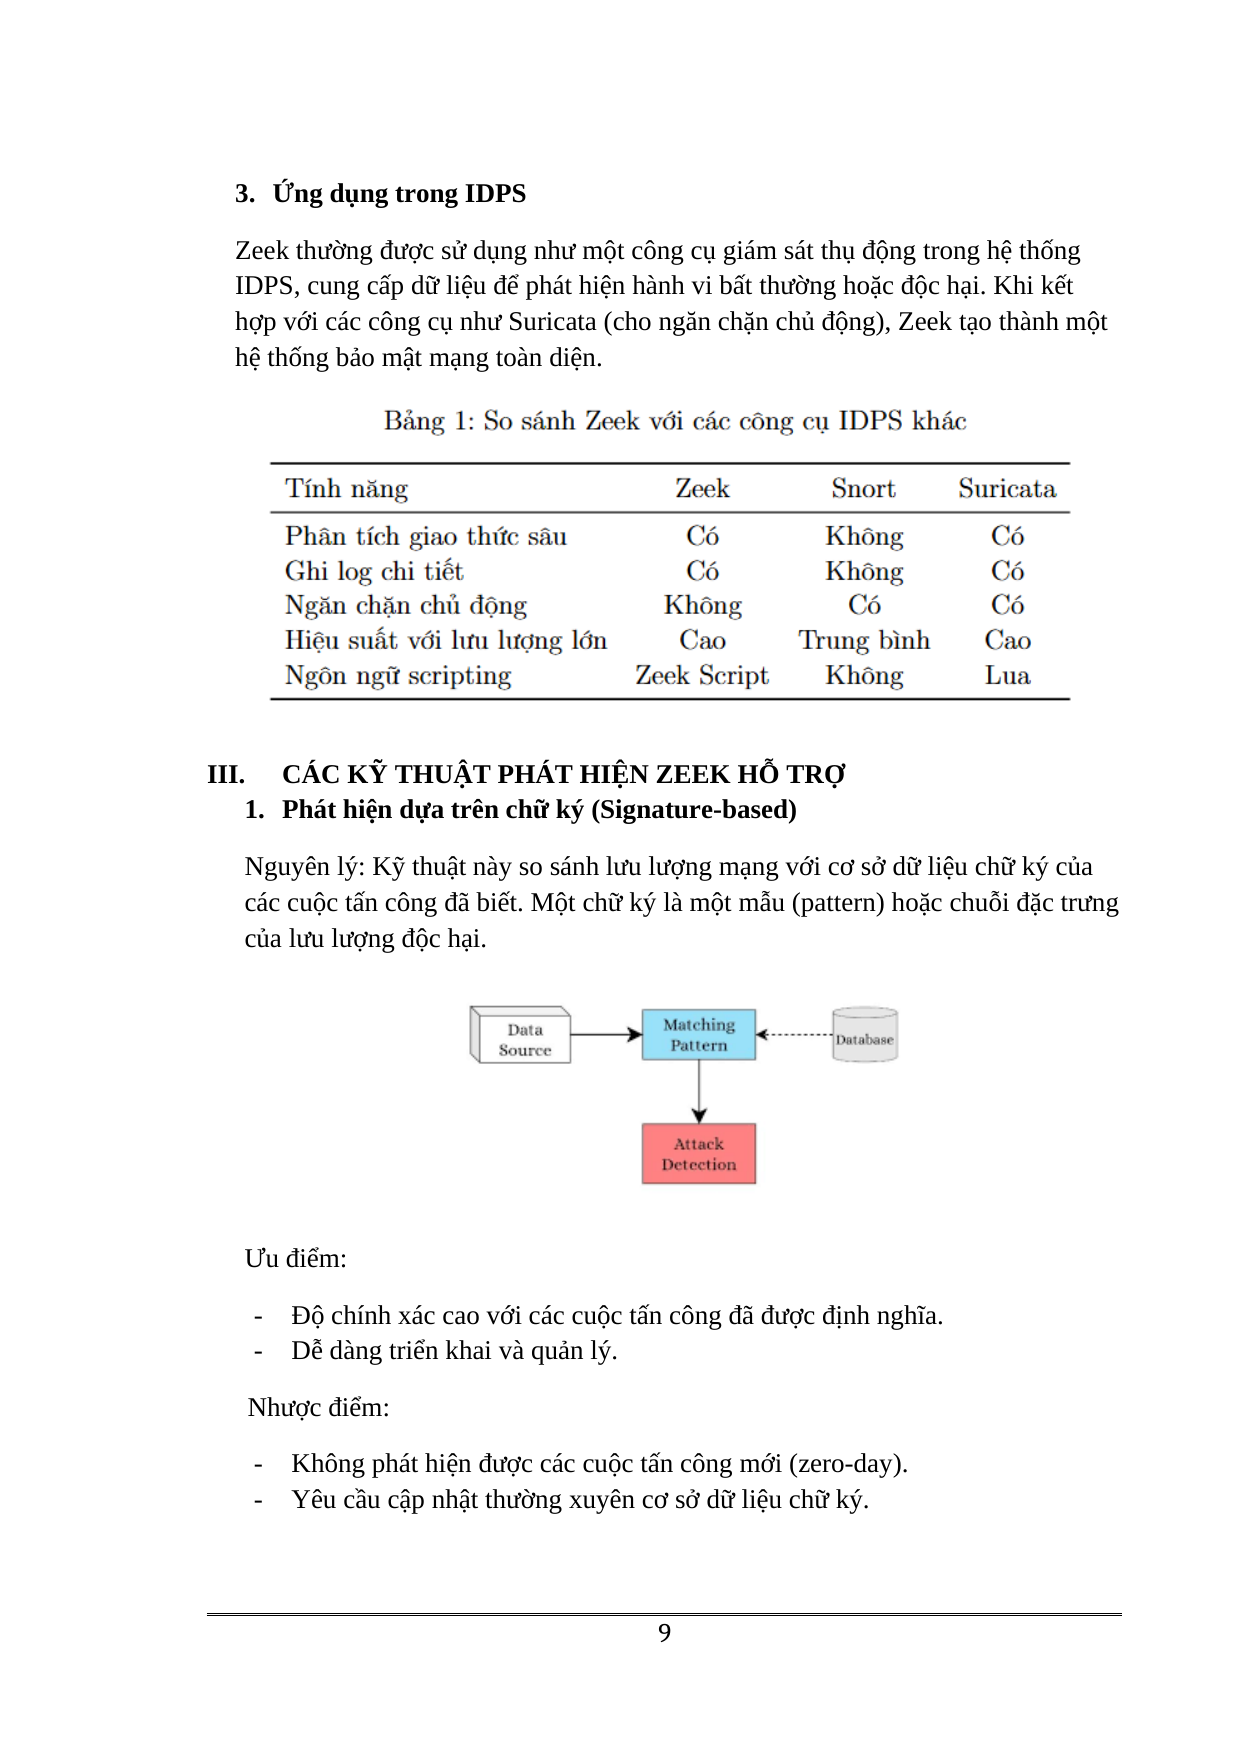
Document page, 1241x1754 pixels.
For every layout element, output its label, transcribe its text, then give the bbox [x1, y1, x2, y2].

list Dễ dàng triển khai và quản lý. [254, 1334, 1122, 1366]
list Ứng dụng trong IDPS [235, 177, 1122, 208]
text Nhược điểm: [207, 1391, 1122, 1422]
list Phát hiện dựa trên chữ ký (Signature-based) [244, 794, 1122, 825]
text Zeek thường được sử dụng như một công cụ giám sát thụ động trong hệ thống IDPS, cung cấp dữ liệu để phát hiện hành vi bất thường hoặc độc hại. Khi kết hợp với các công cụ như Suricata (cho ngăn chặn chủ động), Zeek tạo thành một hệ thống bảo mật mạng toàn diện. [235, 234, 1122, 372]
list CÁC KỸ THUẬT PHÁT HIỆN ZEEK HỖ TRỢ [207, 758, 1122, 789]
picture [241, 397, 1116, 733]
list Không phát hiện được các cuộc tấn công mới (zero-day). [254, 1448, 1122, 1479]
list Yêu cầu cập nhật thường xuyên cơ sở dữ liệu chữ ký. [254, 1483, 1122, 1514]
text Nguyên lý: Kỹ thuật này so sánh lưu lượng mạng với cơ sở dữ liệu chữ ký của các cuộc tấn công đã biết. Một chữ ký là một mẫu (pattern) hoặc chuỗi đặc trưng của lưu lượng độc hại. [244, 850, 1122, 953]
list Độ chính xác cao với các cuộc tấn công đã được định nghĩa. [254, 1299, 1122, 1330]
text Ưu điểm: [244, 1242, 1122, 1273]
picture [426, 978, 940, 1217]
